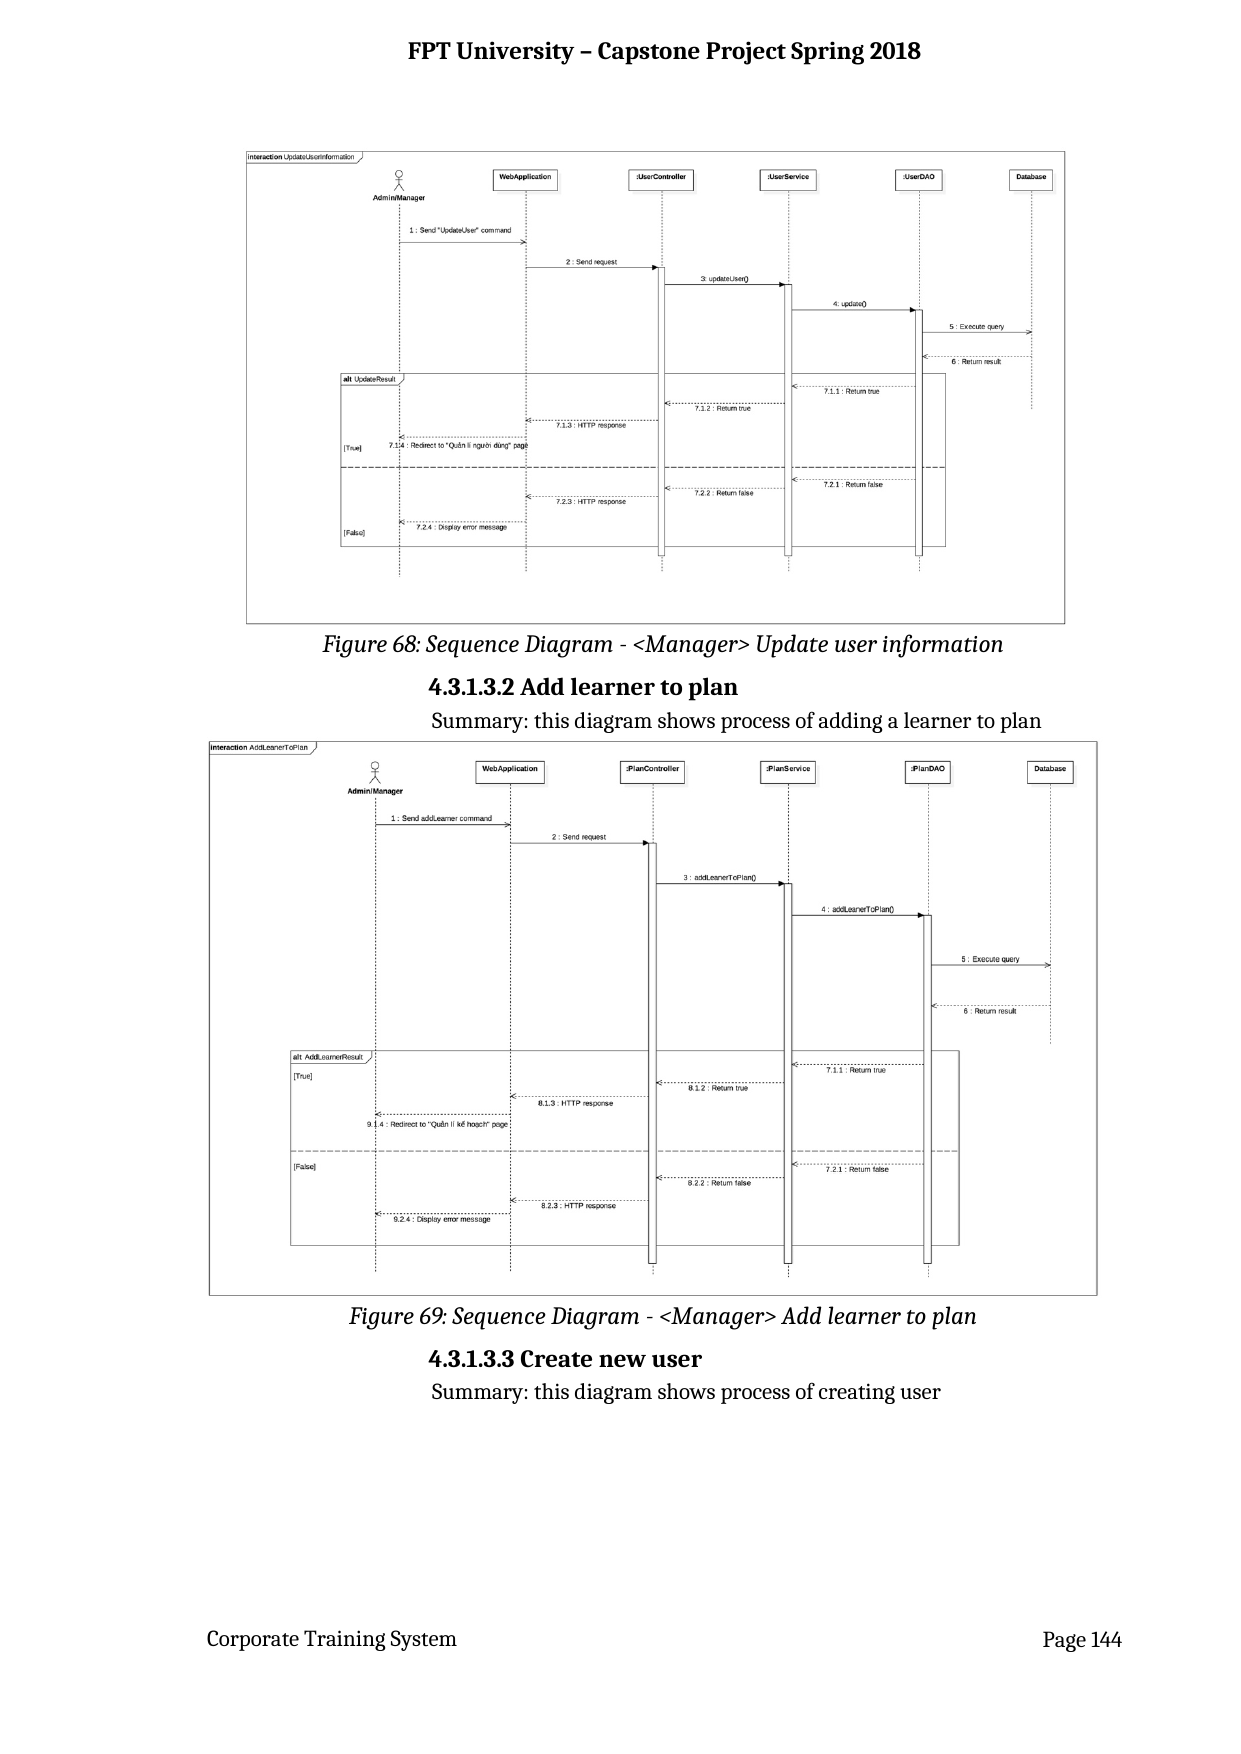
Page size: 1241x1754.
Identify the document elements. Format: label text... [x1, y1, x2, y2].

subtitle 4.3.1.3.2 Add learner to plan [428, 673, 1124, 702]
subtitle 4.3.1.3.3 Create new user [428, 1345, 1124, 1373]
picture [242, 147, 1087, 627]
text Summary: this diagram shows process of creating user [432, 1379, 1122, 1405]
text Summary: this diagram shows process of adding a learner to plan [432, 707, 1122, 734]
picture [206, 737, 1122, 1298]
text Figure 68: Sequence Diagram - <Manager> Update user information [207, 630, 1122, 659]
text Figure 69: Sequence Diagram - <Manager> Add learner to plan [207, 1302, 1122, 1330]
